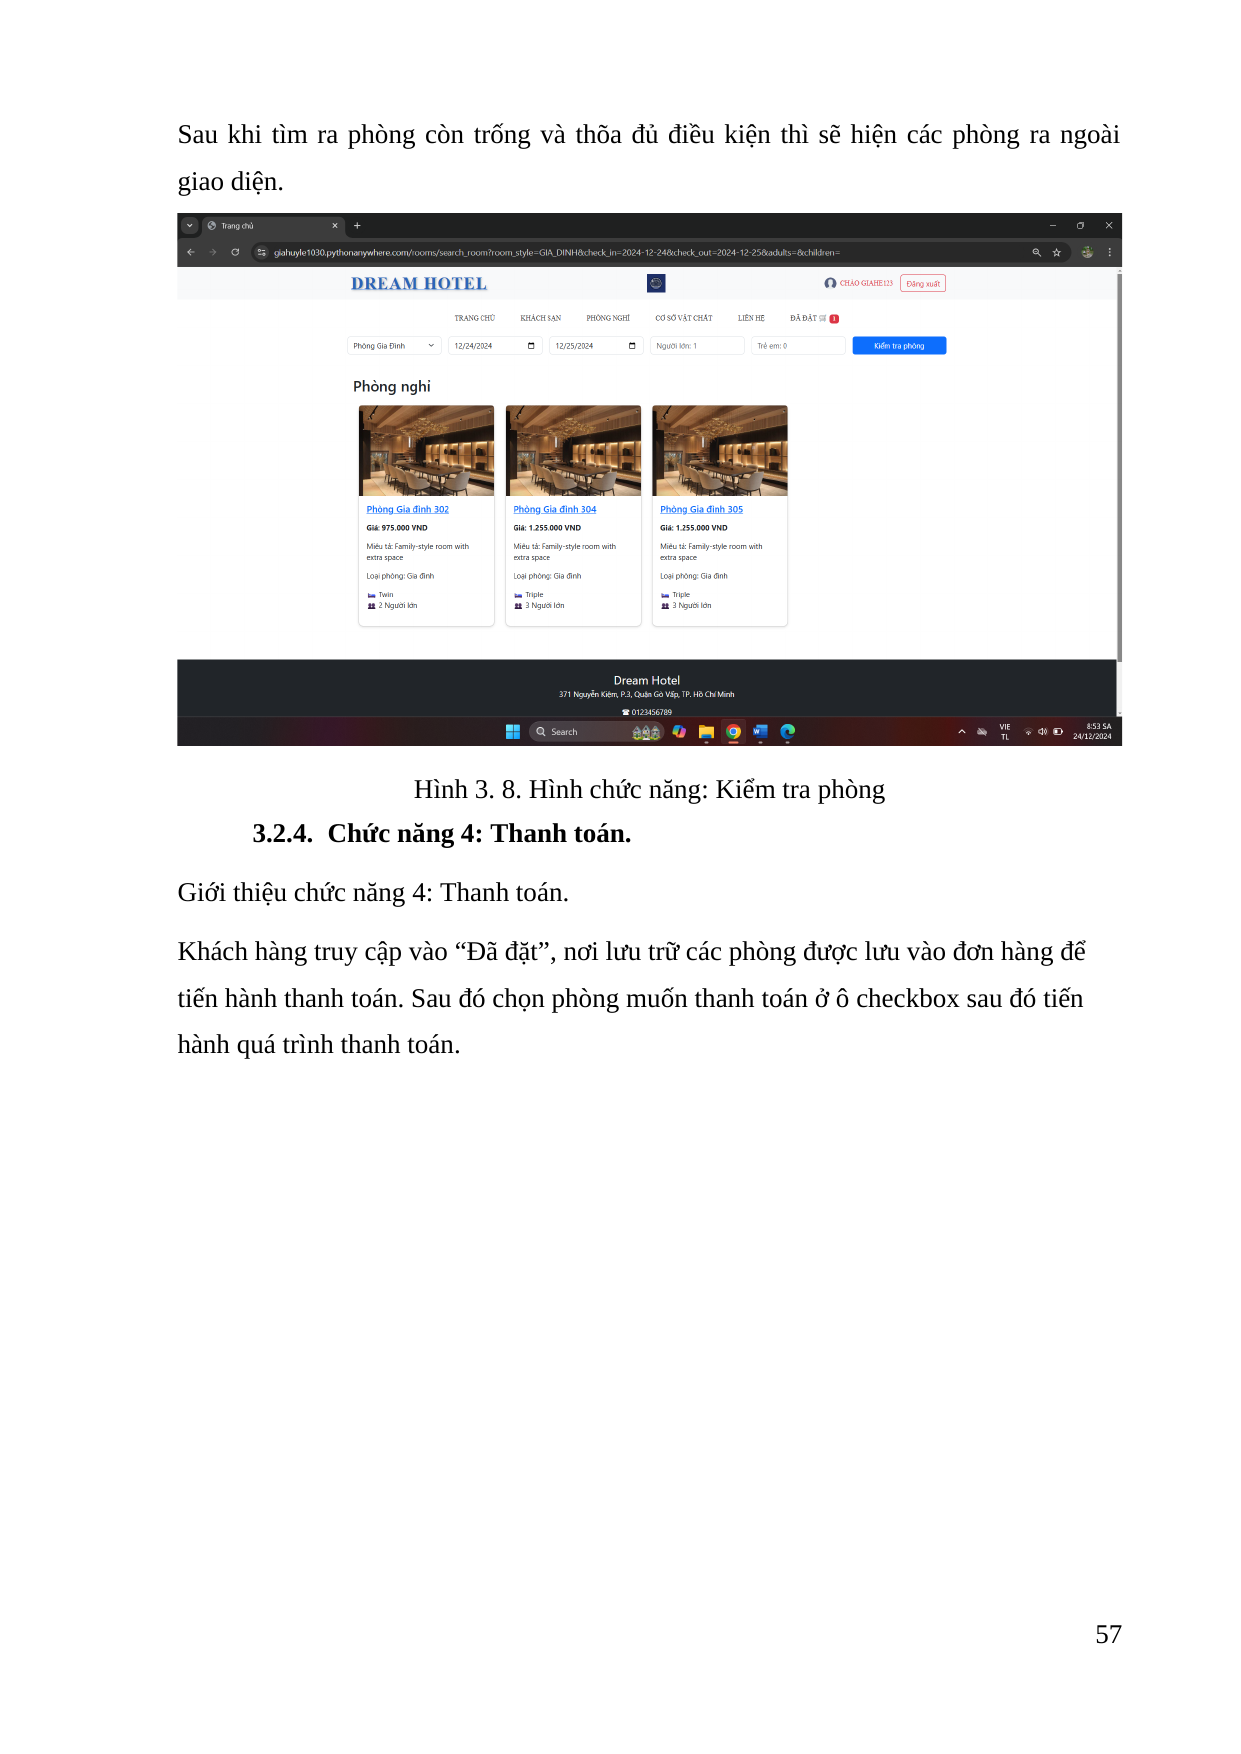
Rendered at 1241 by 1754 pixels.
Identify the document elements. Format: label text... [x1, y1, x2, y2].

text Khách hàng truy cập vào “Đã đặt”, nơi lưu trữ các phòng được lưu vào đơn hàng để tiến hành thanh toán. Sau đó chọn phòng muốn thanh toán ở ô checkbox sau đó tiến hành quá trình thanh toán. [177, 935, 1122, 1060]
text Giới thiệu chức năng 4: Thanh toán. [177, 876, 1122, 907]
subtitle Chức năng 4: Thanh toán. [252, 817, 1122, 848]
text Sau khi tìm ra phòng còn trống và thõa đủ điều kiện thì sẽ hiện các phòng ra ngoài giao diện. [177, 118, 1122, 196]
picture [177, 213, 1123, 746]
